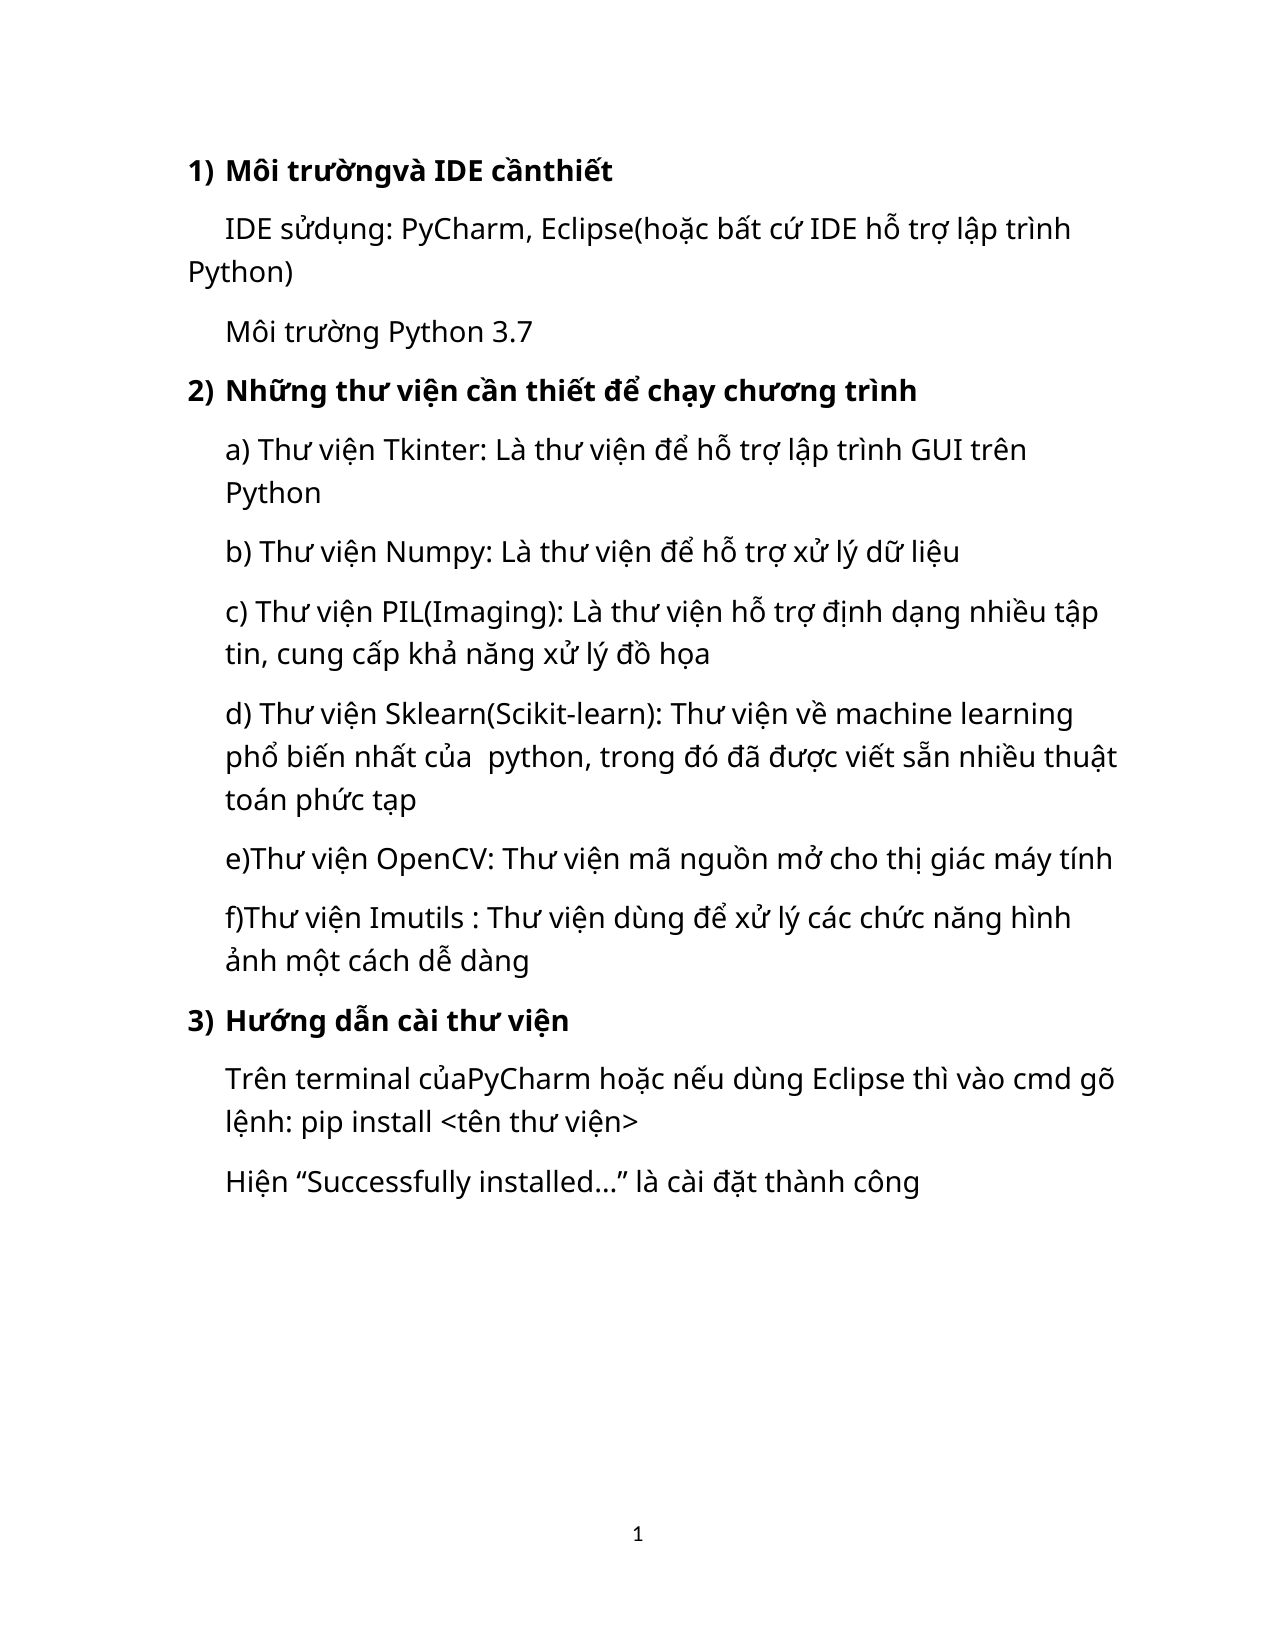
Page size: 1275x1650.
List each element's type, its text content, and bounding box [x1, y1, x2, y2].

list Hướng dẫn cài thư viện [187, 1000, 1125, 1040]
text IDE sửdụng: PyCharm, Eclipse(hoặc bất cứ IDE hỗ trợ lập trình Python) [187, 209, 1125, 291]
list Môi trườngvà IDE cầnthiết [187, 150, 1125, 190]
text Trên terminal củaPyCharm hoặc nếu dùng Eclipse thì vào cmd gõ lệnh: pip install <tên thư viện> [225, 1059, 1125, 1141]
text c) Thư viện PIL(Imaging): Là thư viện hỗ trợ định dạng nhiều tập tin, cung cấp khả năng xử lý đồ họa [225, 591, 1125, 673]
text Môi trường Python 3.7 [187, 311, 1125, 351]
text Hiện “Successfully installed…” là cài đặt thành công [225, 1161, 1125, 1201]
text b) Thư viện Numpy: Là thư viện để hỗ trợ xử lý dữ liệu [225, 531, 1125, 571]
list Những thư viện cần thiết để chạy chương trình [187, 370, 1125, 410]
text f)Thư viện Imutils : Thư viện dùng để xử lý các chức năng hình ảnh một cách dễ dàng [225, 898, 1125, 980]
text d) Thư viện Sklearn(Scikit-learn): Thư viện về machine learning phổ biến nhất của python, trong đó đã được viết sẵn nhiều thuật toán phức tạp [225, 693, 1125, 818]
text a) Thư viện Tkinter: Là thư viện để hỗ trợ lập trình GUI trên Python [225, 429, 1125, 512]
text e)Thư viện OpenCV: Thư viện mã nguồn mở cho thị giác máy tính [225, 838, 1125, 878]
